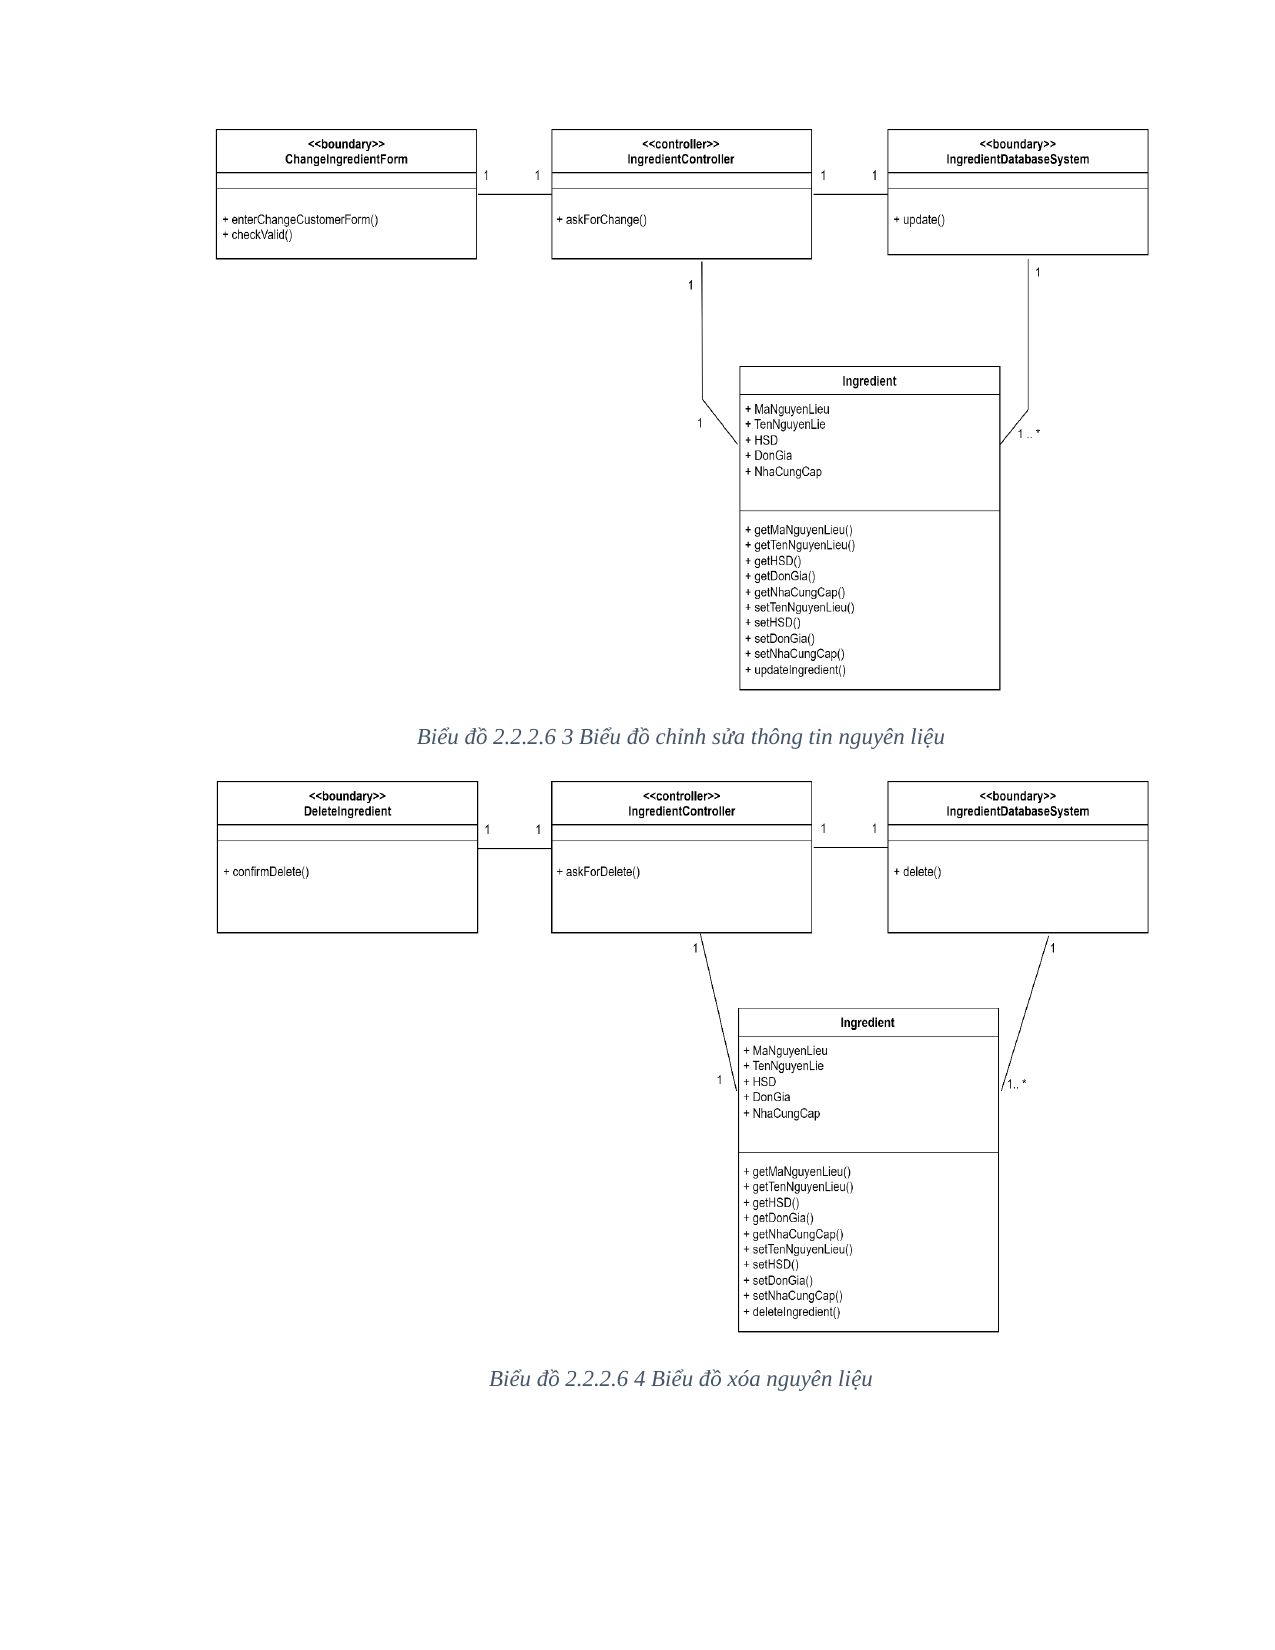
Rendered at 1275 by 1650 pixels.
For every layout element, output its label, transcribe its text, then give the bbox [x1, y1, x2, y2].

picture [207, 770, 1157, 1346]
text Biểu đồ 2.2.2.6 4 Biểu đồ xóa nguyên liệu [207, 1365, 1157, 1391]
text Biểu đồ 2.2.2.6 3 Biểu đồ chỉnh sửa thông tin nguyên liệu [207, 723, 1157, 749]
picture [206, 118, 1157, 704]
